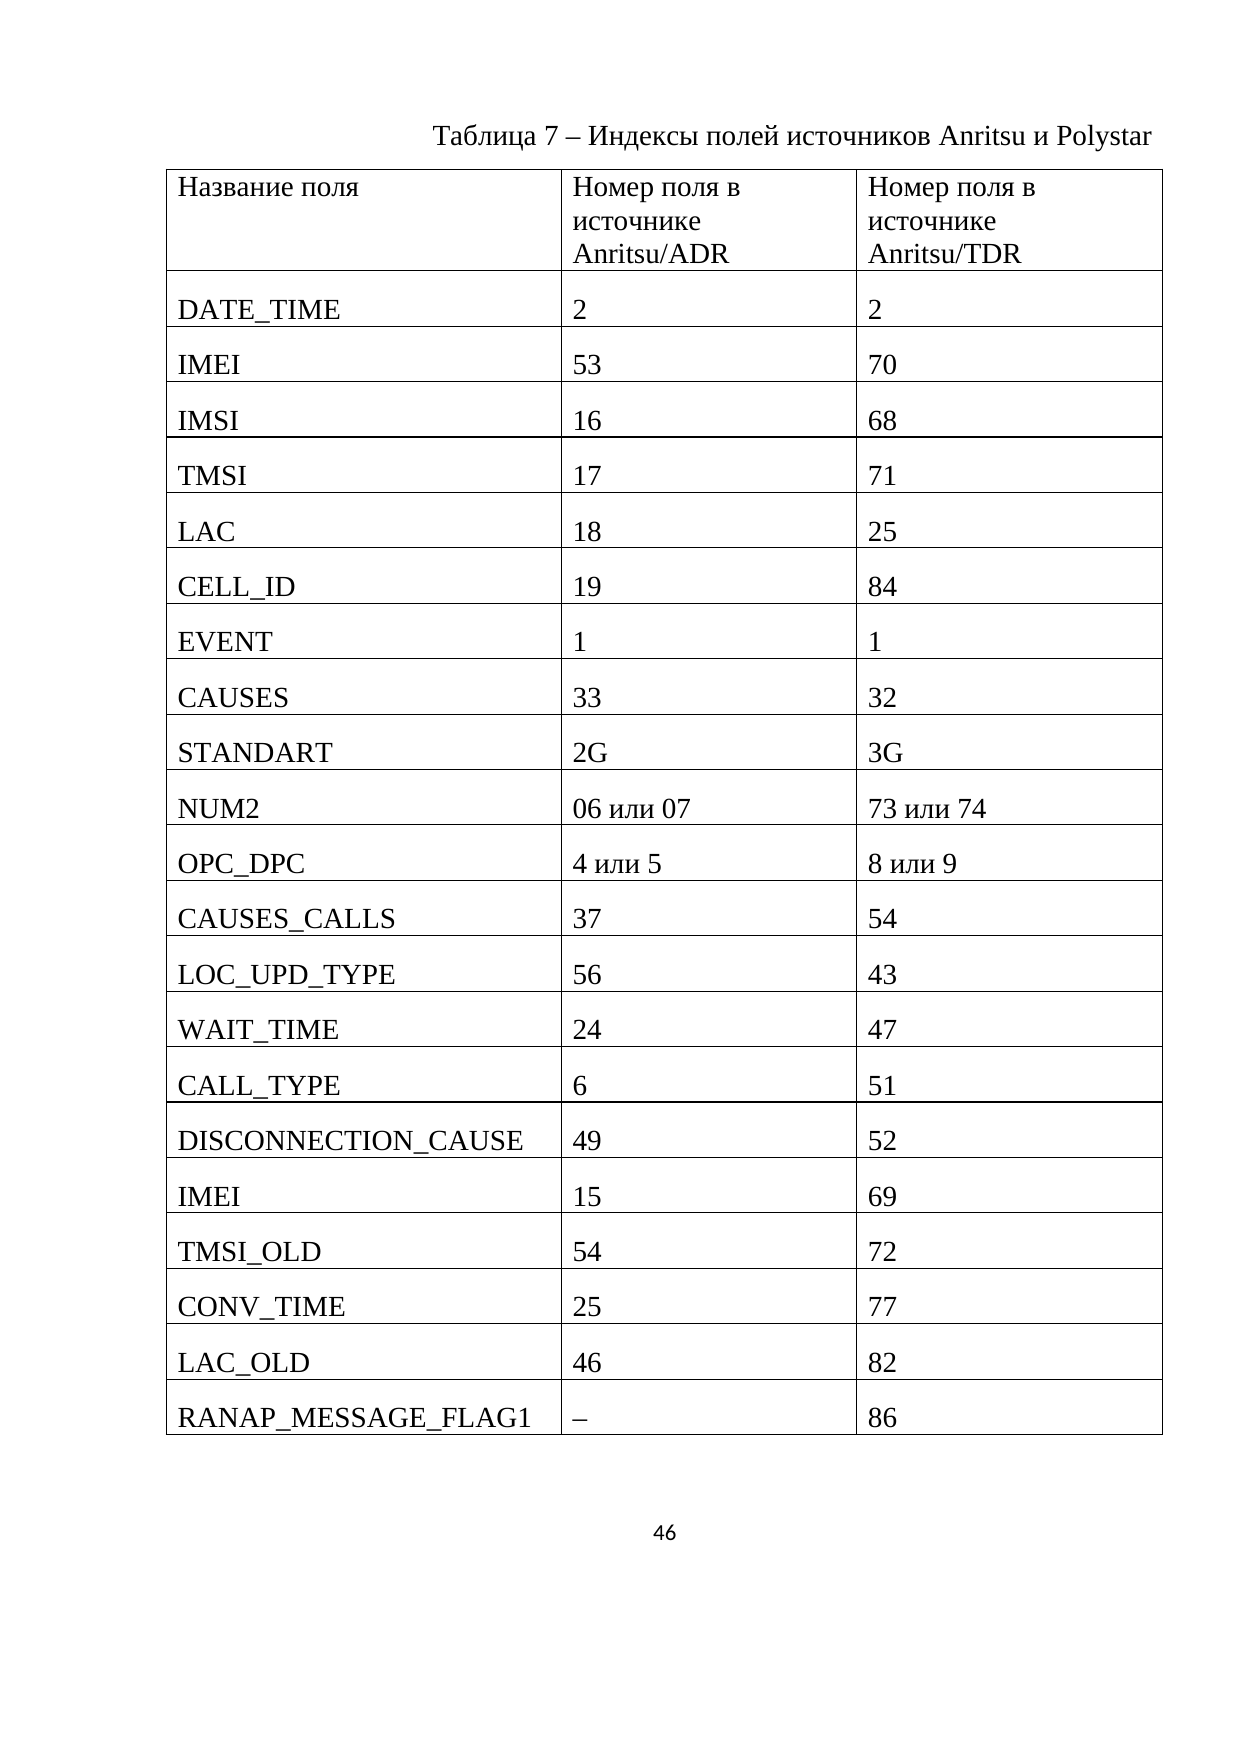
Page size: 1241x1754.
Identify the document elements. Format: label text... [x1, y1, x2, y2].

table_cell 77 [857, 1269, 1162, 1323]
table_cell CAUSES [167, 659, 561, 713]
table_cell TMSI_OLD [167, 1213, 561, 1268]
table_cell CELL_ID [167, 548, 561, 603]
table_cell DISCONNECTION_CAUSE [167, 1103, 561, 1157]
table_cell NUM2 [167, 770, 561, 824]
table_cell 43 [857, 936, 1162, 991]
table_cell 73 или 74 [857, 770, 1162, 824]
table_cell 6 [562, 1047, 856, 1101]
table_cell DATE_TIME [167, 271, 561, 326]
table_cell TMSI [167, 438, 561, 492]
table_cell CONV_TIME [167, 1269, 561, 1323]
table_cell LAC [167, 493, 561, 547]
table_cell 53 [562, 327, 856, 381]
table_cell RANAP_MESSAGE_FLAG1 [167, 1380, 561, 1434]
table_header Номер поля в источнике Anritsu/ADR [562, 170, 856, 270]
table_cell 54 [857, 881, 1162, 935]
table_cell 3G [857, 715, 1162, 769]
table_header Название поля [167, 170, 561, 270]
table_cell 82 [857, 1324, 1162, 1378]
table_cell CAUSES_CALLS [167, 881, 561, 935]
table_cell 46 [562, 1324, 856, 1378]
table_cell 69 [857, 1158, 1162, 1212]
table_cell 2 [562, 271, 856, 326]
table_cell 32 [857, 659, 1162, 713]
table_cell 84 [857, 548, 1162, 603]
table_cell 16 [562, 382, 856, 436]
table_cell 06 или 07 [562, 770, 856, 824]
table_cell 2 [857, 271, 1162, 326]
table_cell WAIT_TIME [167, 992, 561, 1046]
table_cell 15 [562, 1158, 856, 1212]
text Таблица 7 – Индексы полей источников Anritsu и Polystar [177, 118, 1152, 152]
table_cell 70 [857, 327, 1162, 381]
table_cell 56 [562, 936, 856, 991]
table_cell 19 [562, 548, 856, 603]
table_header Номер поля в источнике Anritsu/TDR [857, 170, 1162, 270]
table_cell 86 [857, 1380, 1162, 1434]
table_cell 25 [562, 1269, 856, 1323]
table_cell EVENT [167, 604, 561, 658]
table_cell 33 [562, 659, 856, 713]
table_cell 52 [857, 1103, 1162, 1157]
table_cell OPC_DPC [167, 825, 561, 880]
table_cell 25 [857, 493, 1162, 547]
table_cell – [562, 1380, 856, 1434]
table_cell 37 [562, 881, 856, 935]
table_cell LAC_OLD [167, 1324, 561, 1378]
table_cell IMSI [167, 382, 561, 436]
table_cell 8 или 9 [857, 825, 1162, 880]
table_cell 72 [857, 1213, 1162, 1268]
table_cell 68 [857, 382, 1162, 436]
table_cell 1 [857, 604, 1162, 658]
table_cell 18 [562, 493, 856, 547]
table_cell 47 [857, 992, 1162, 1046]
table_cell 49 [562, 1103, 856, 1157]
table_cell 17 [562, 438, 856, 492]
table_cell IMEI [167, 327, 561, 381]
table_cell 2G [562, 715, 856, 769]
table_cell 71 [857, 438, 1162, 492]
table_cell STANDART [167, 715, 561, 769]
table_cell 1 [562, 604, 856, 658]
table_cell 4 или 5 [562, 825, 856, 880]
table_cell CALL_TYPE [167, 1047, 561, 1101]
table_cell 54 [562, 1213, 856, 1268]
table_cell 51 [857, 1047, 1162, 1101]
table_cell LOC_UPD_TYPE [167, 936, 561, 991]
table_cell 24 [562, 992, 856, 1046]
table_cell IMEI [167, 1158, 561, 1212]
